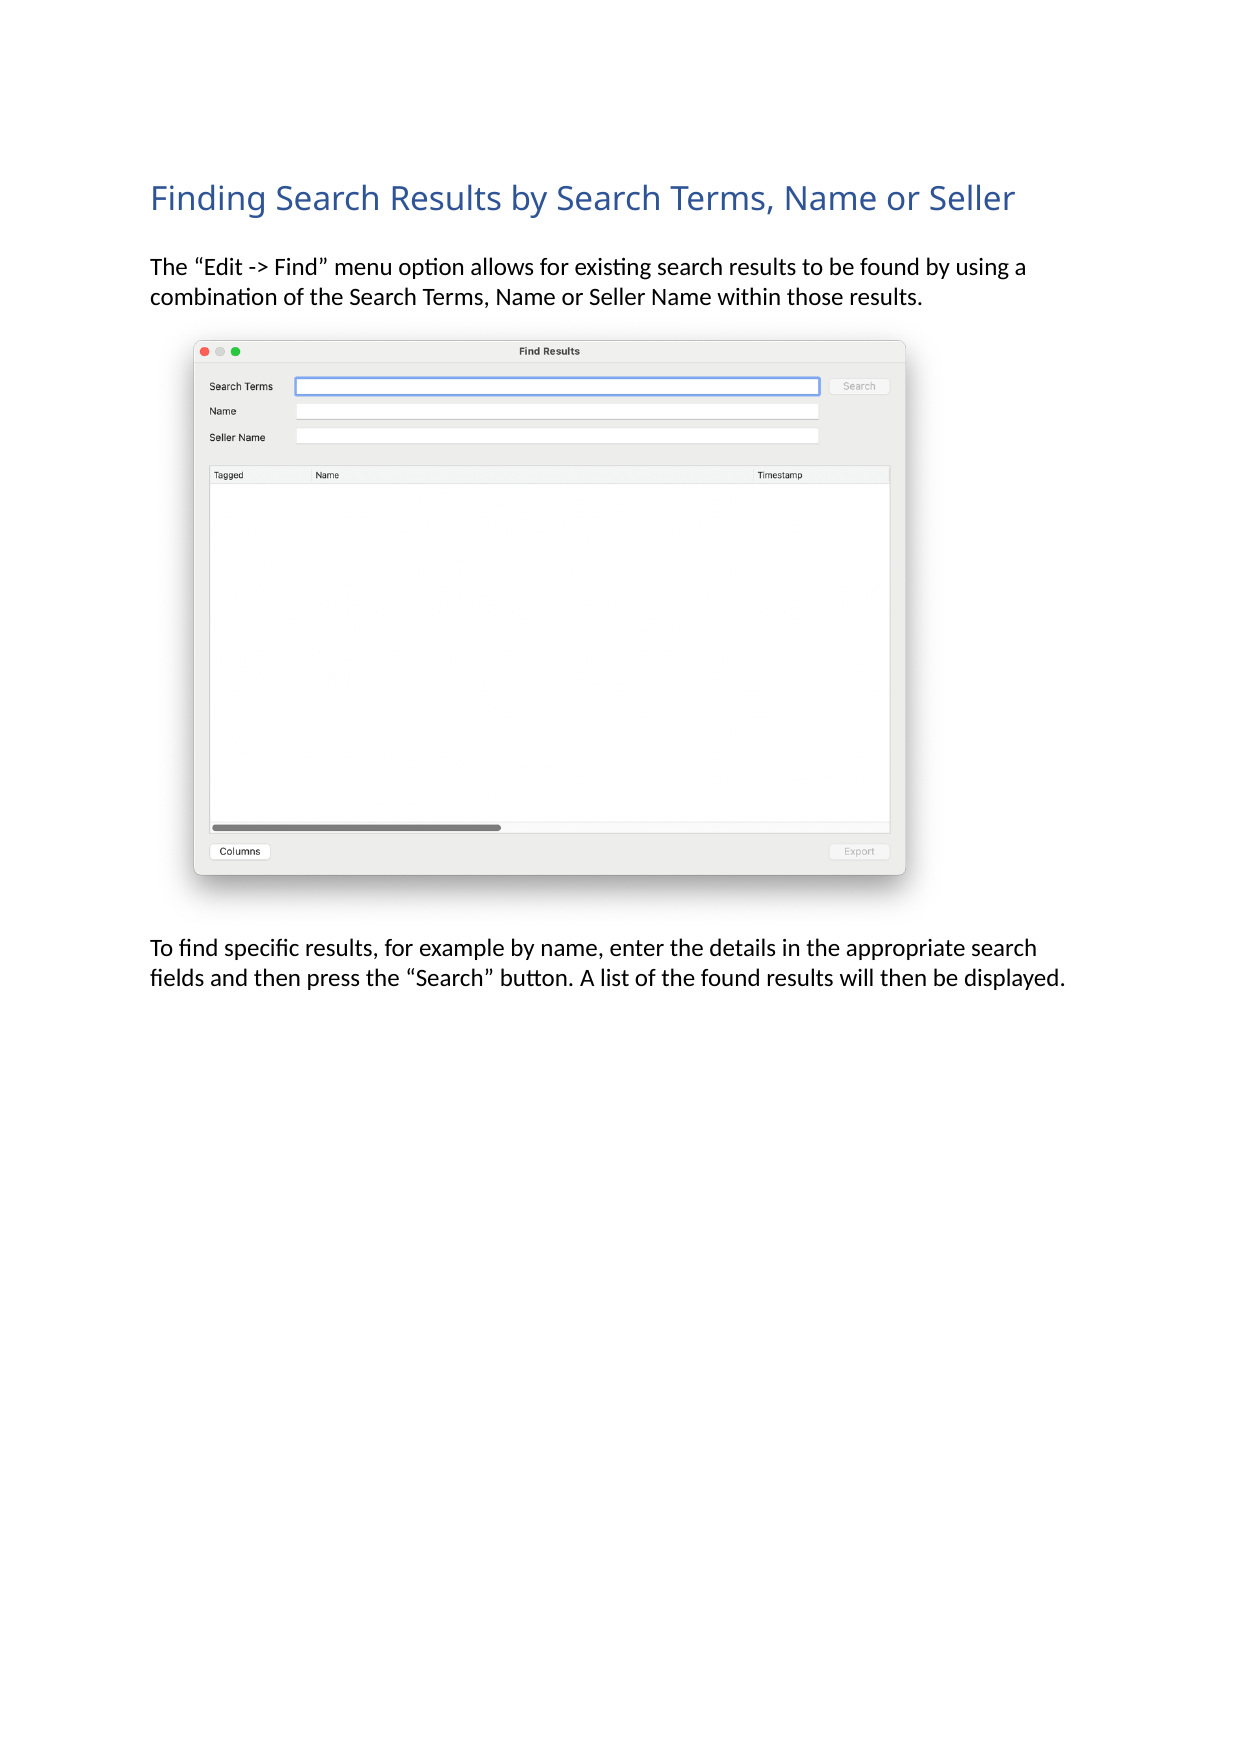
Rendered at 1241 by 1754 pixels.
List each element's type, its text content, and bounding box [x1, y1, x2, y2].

picture [150, 312, 949, 932]
subtitle Finding Search Results by Search Terms, Name or Seller [150, 175, 1090, 220]
text To find specific results, for example by name, enter the details in the appropriate search fields and then press the “Search” button. A list of the found results will then be displayed. [150, 932, 1090, 993]
text The “Edit -> Find” menu option allows for existing search results to be found by using a combination of the Search Terms, Name or Seller Name within those results. [150, 251, 1090, 312]
